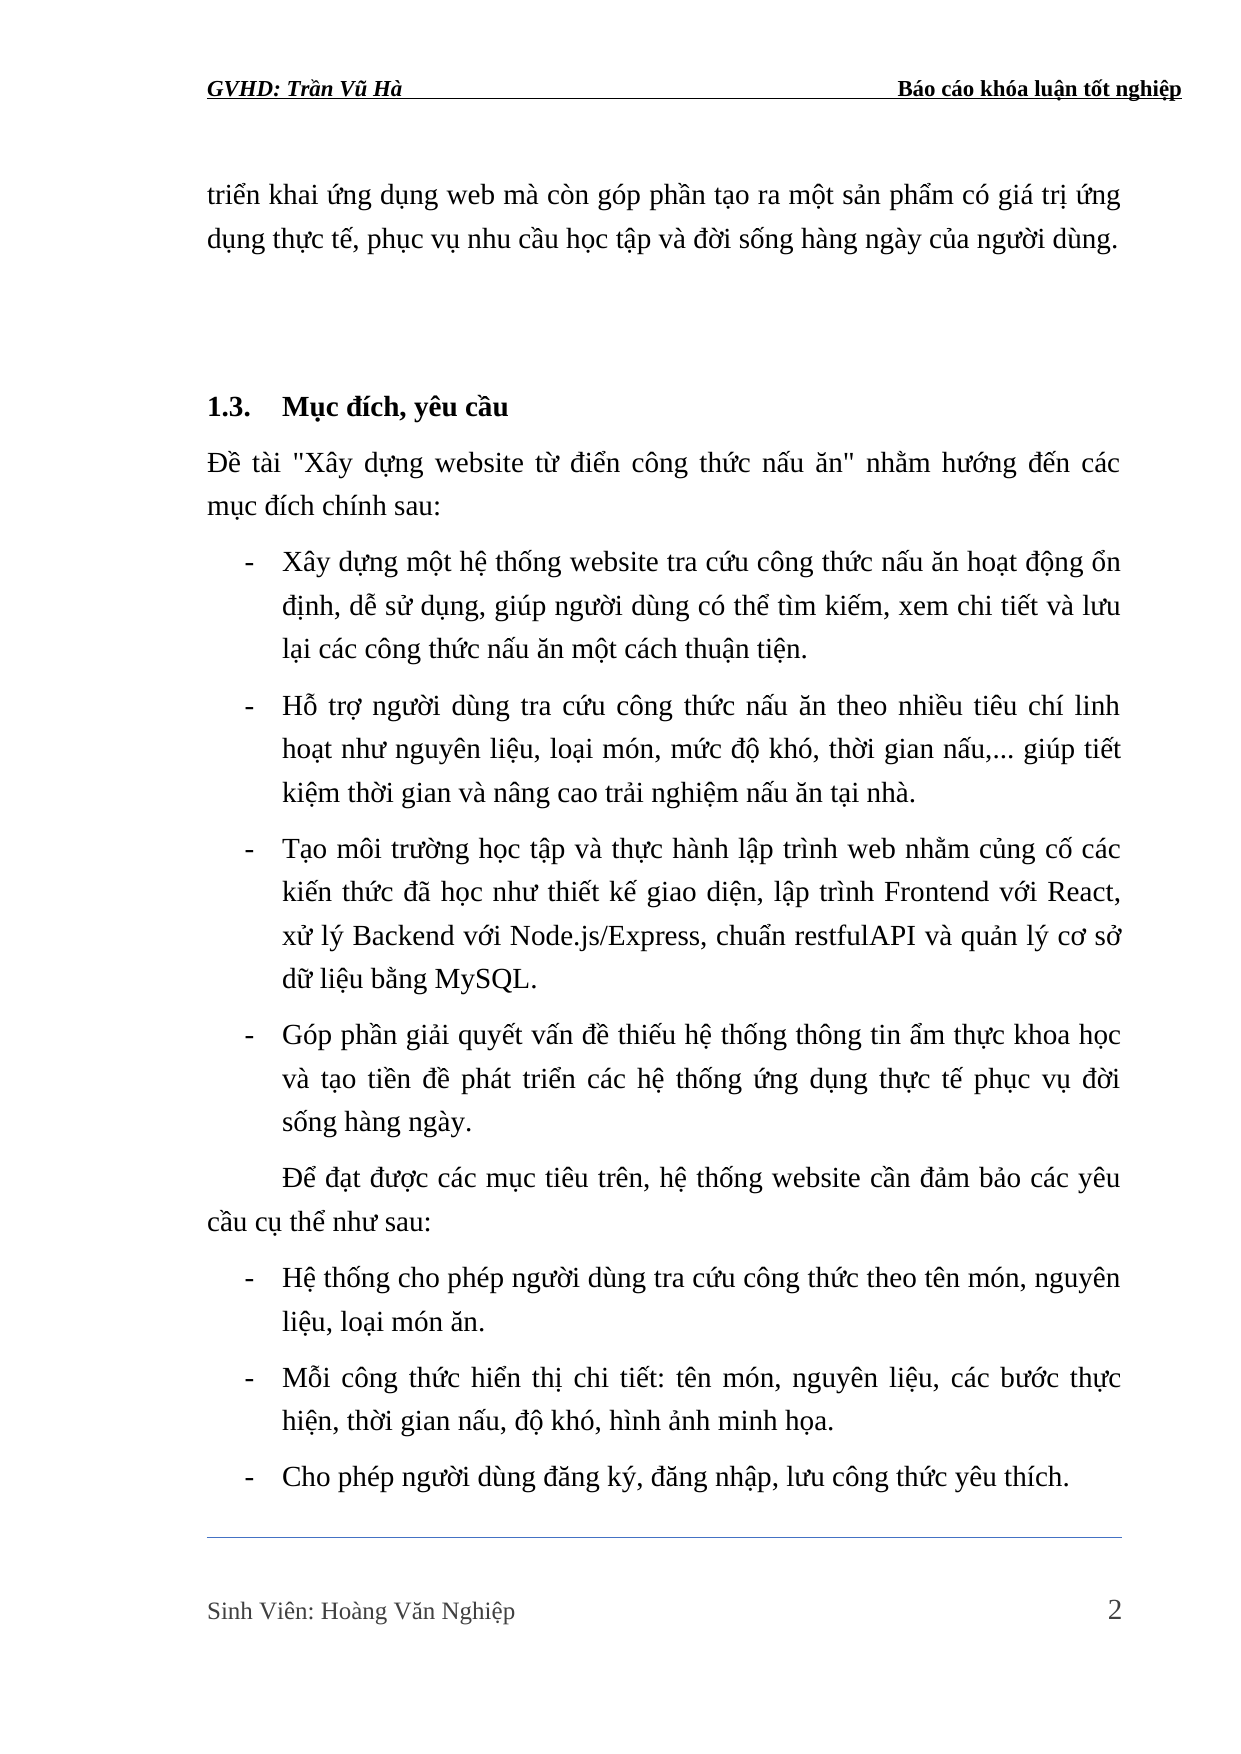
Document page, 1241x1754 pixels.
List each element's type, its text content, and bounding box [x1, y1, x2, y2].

list Xây dựng một hệ thống website tra cứu công thức nấu ăn hoạt động ổn định, dễ sử dụng, giúp người dùng có thể tìm kiếm, xem chi tiết và lưu lại các công thức nấu ăn một cách thuận tiện. [244, 544, 1122, 665]
text Đề tài "Xây dựng website từ điển công thức nấu ăn" nhằm hướng đến các mục đích chính sau: [207, 445, 1122, 522]
list Mỗi công thức hiển thị chi tiết: tên món, nguyên liệu, các bước thực hiện, thời gian nấu, độ khó, hình ảnh minh họa. [244, 1360, 1122, 1437]
list Hỗ trợ người dùng tra cứu công thức nấu ăn theo nhiều tiêu chí linh hoạt như nguyên liệu, loại món, mức độ khó, thời gian nấu,... giúp tiết kiệm thời gian và nâng cao trải nghiệm nấu ăn tại nhà. [244, 688, 1122, 808]
list Góp phần giải quyết vấn đề thiếu hệ thống thông tin ẩm thực khoa học và tạo tiền đề phát triển các hệ thống ứng dụng thực tế phục vụ đời sống hàng ngày. [244, 1017, 1122, 1138]
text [207, 177, 1122, 254]
text Để đạt được các mục tiêu trên, hệ thống website cần đảm bảo các yêu cầu cụ thể như sau: [207, 1161, 1122, 1238]
list Mục đích, yêu cầu [207, 389, 1122, 422]
list Cho phép người dùng đăng ký, đăng nhập, lưu công thức yêu thích. [244, 1459, 1122, 1493]
list Hệ thống cho phép người dùng tra cứu công thức theo tên món, nguyên liệu, loại món ăn. [244, 1260, 1122, 1337]
list Tạo môi trường học tập và thực hành lập trình web nhằm củng cố các kiến thức đã học như thiết kế giao diện, lập trình Frontend với React, xử lý Backend với Node.js/Express, chuẩn restfulAPI và quản lý cơ sở dữ liệu bằng MySQL. [244, 831, 1122, 995]
